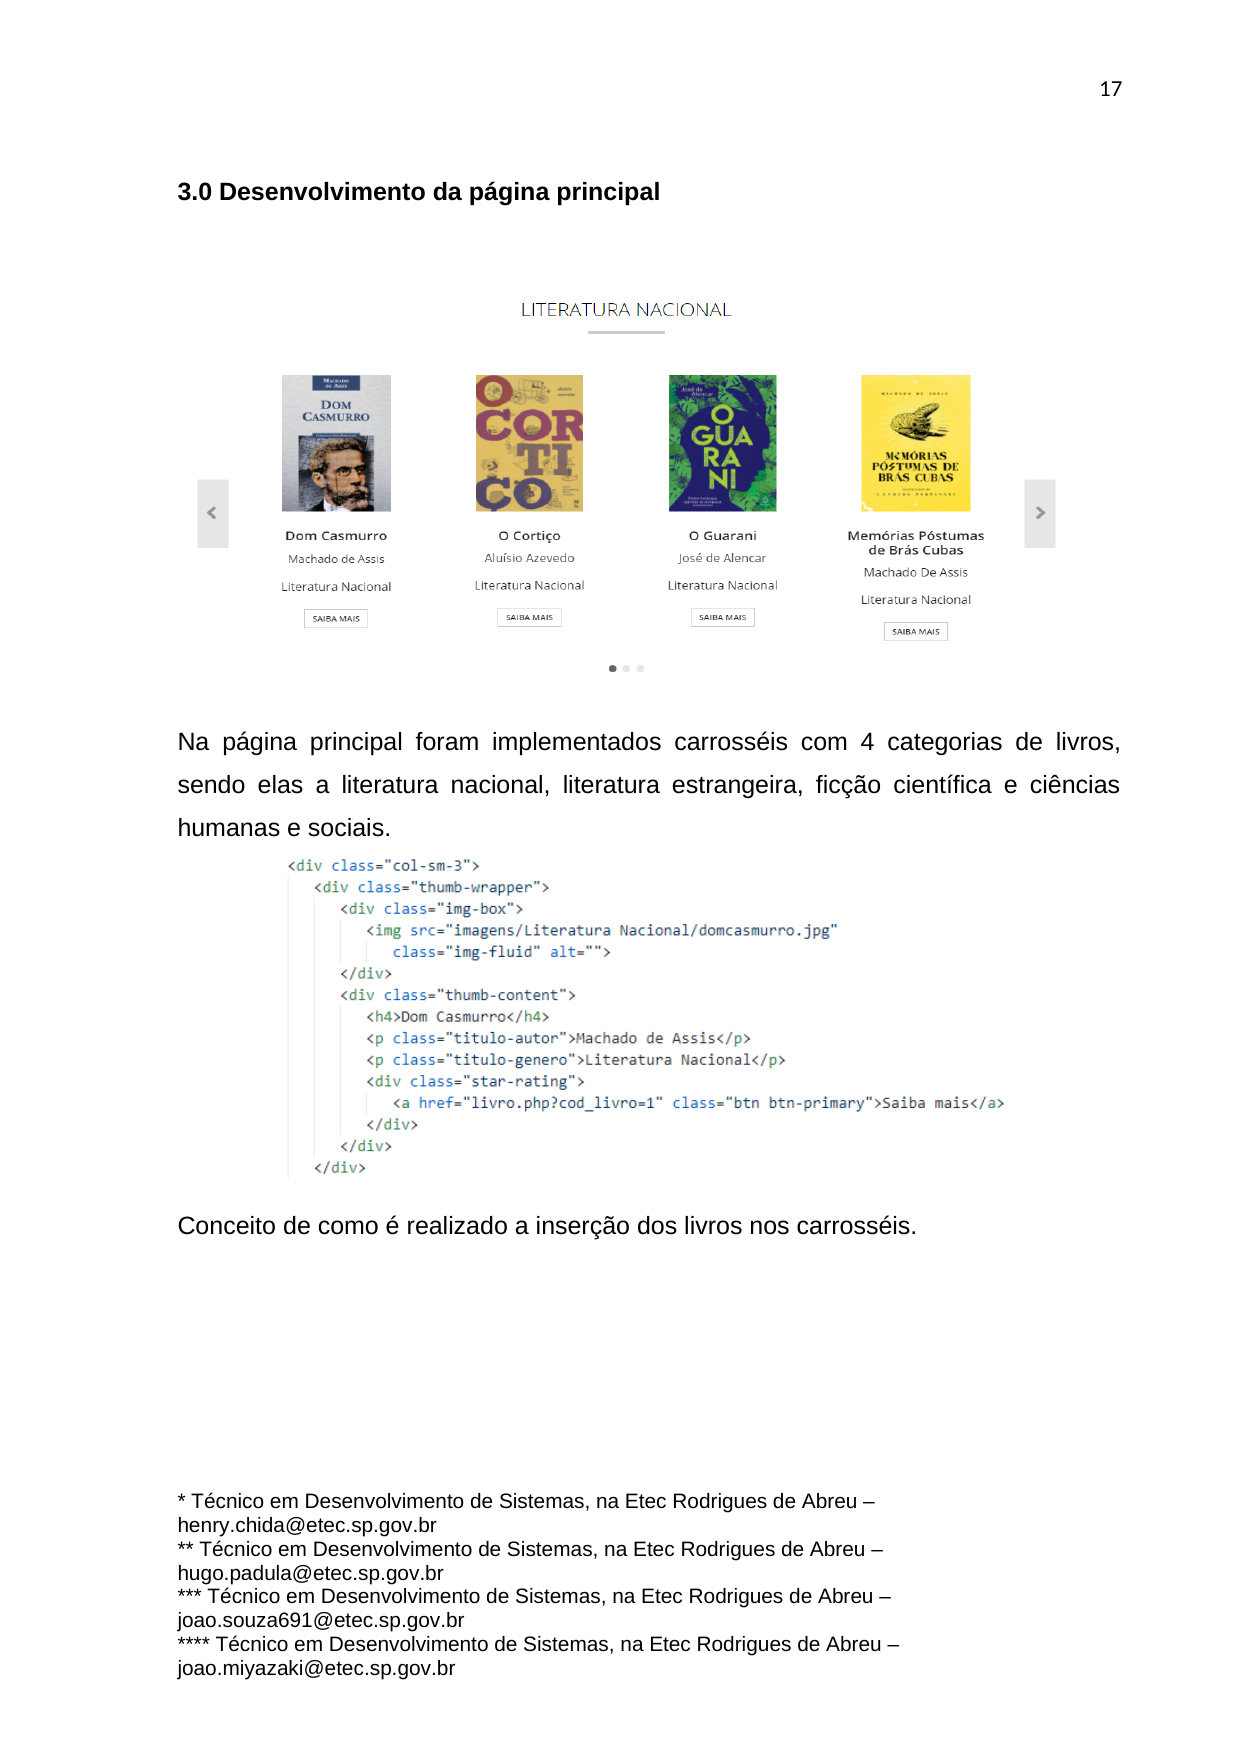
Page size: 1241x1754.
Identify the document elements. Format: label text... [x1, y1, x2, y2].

picture [274, 856, 1025, 1183]
text 3.0 Desenvolvimento da página principal [177, 177, 1122, 206]
picture [177, 292, 1103, 699]
text Conceito de como é realizado a inserção dos livros nos carrosséis. [177, 1211, 1122, 1240]
text Na página principal foram implementados carrosséis com 4 categorias de livros, sendo elas a literatura nacional, literatura estrangeira, ficção científica e ciências humanas e sociais. [177, 727, 1122, 842]
